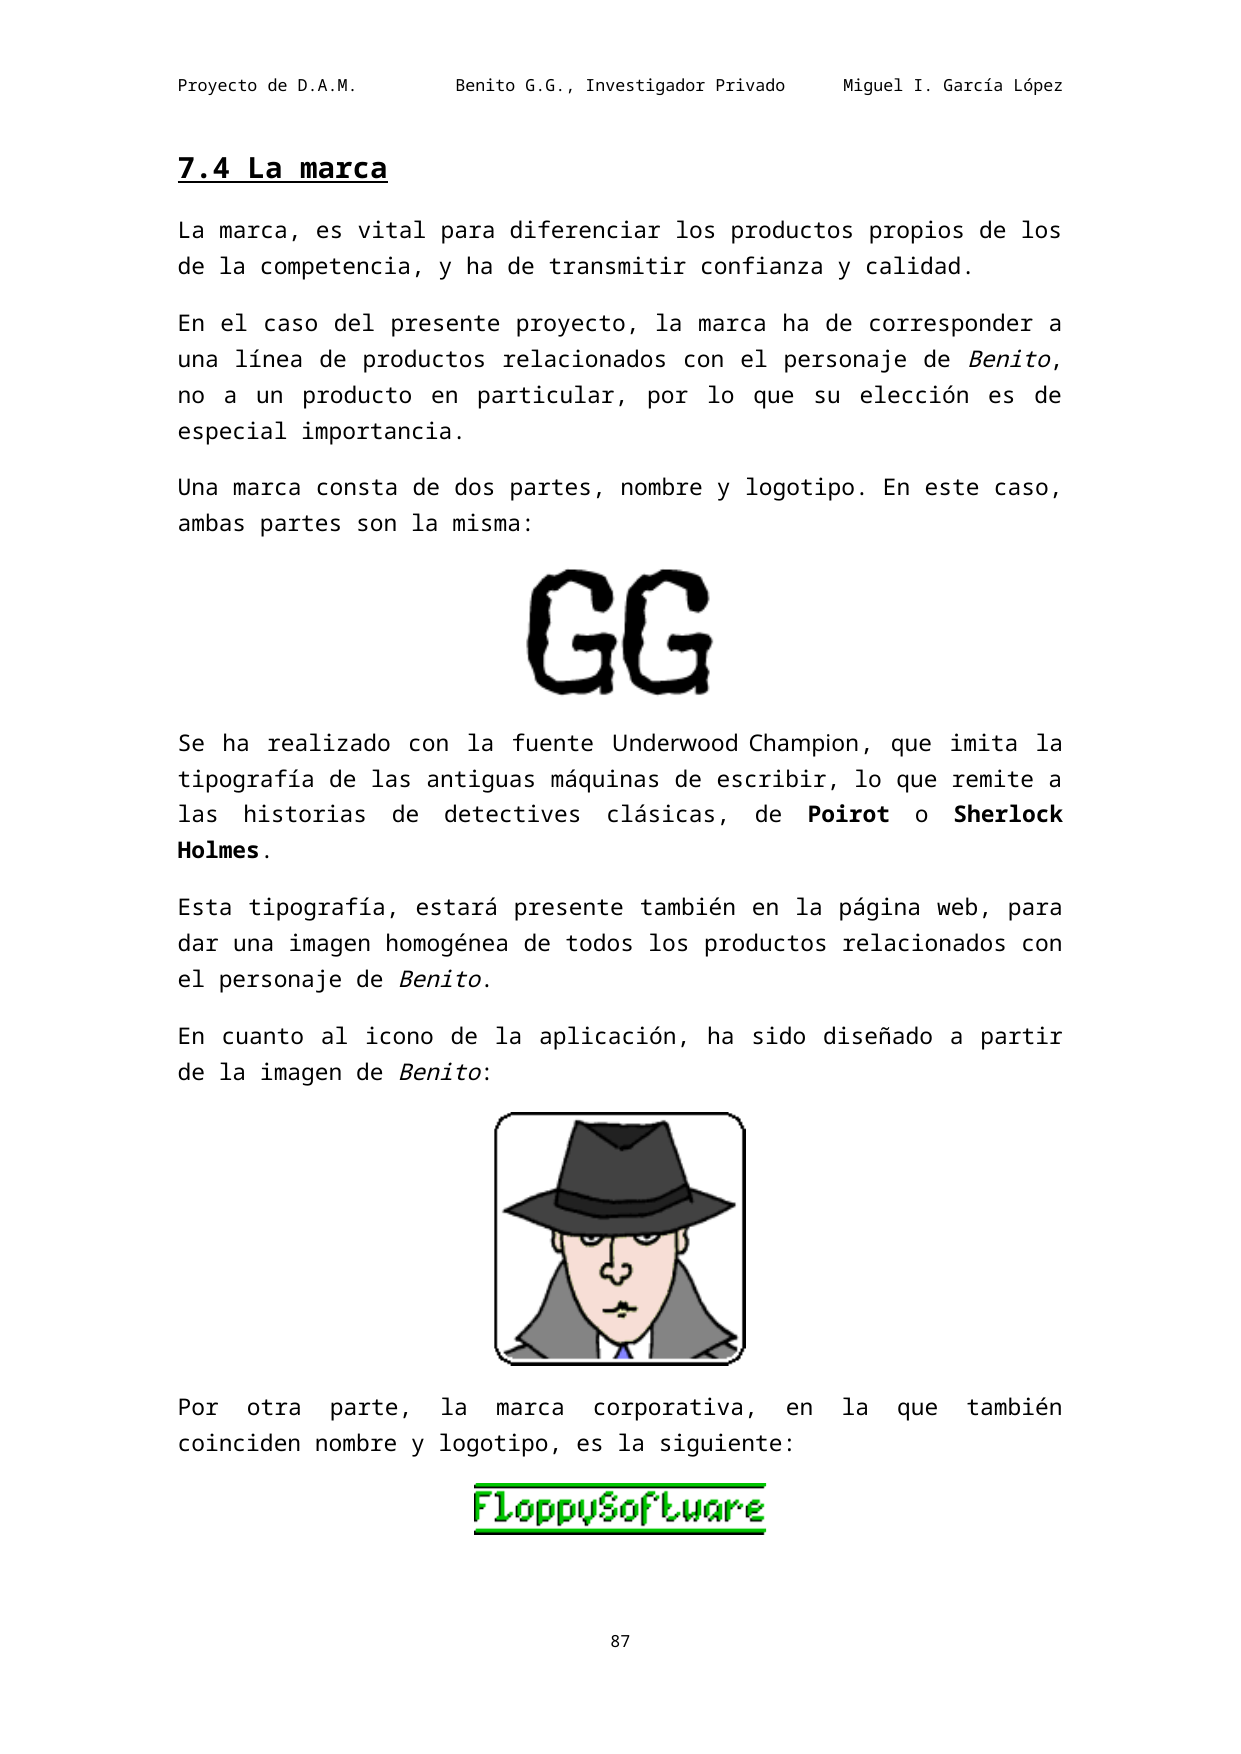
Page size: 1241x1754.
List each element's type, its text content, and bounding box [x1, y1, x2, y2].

text Una marca consta de dos partes, nombre y logotipo. En este caso, ambas partes son la misma: [177, 471, 1063, 538]
picture [474, 1483, 767, 1535]
text Por otra parte, la marca corporativa, en la que también coinciden nombre y logotipo, es la siguiente: [177, 1391, 1063, 1458]
text Esta tipografía, estará presente también en la página web, para dar una imagen homogénea de todos los productos relacionados con el personaje de Benito. [177, 891, 1063, 994]
text 7.4 La marca [177, 148, 1063, 187]
text Se ha realizado con la fuente Underwood Champion, que imita la tipografía de las antiguas máquinas de escribir, lo que remite a las historias de detectives clásicas, de Poirot o Sherlock Holmes. [177, 727, 1063, 866]
text La marca, es vital para diferenciar los productos propios de los de la competencia, y ha de transmitir confianza y calidad. [177, 214, 1063, 281]
text En cuanto al icono de la aplicación, ha sido diseñado a partir de la imagen de Benito: [177, 1020, 1063, 1087]
text En el caso del presente proyecto, la marca ha de corresponder a una línea de productos relacionados con el personaje de Benito, no a un producto en particular, por lo que su elección es de especial importancia. [177, 307, 1063, 446]
